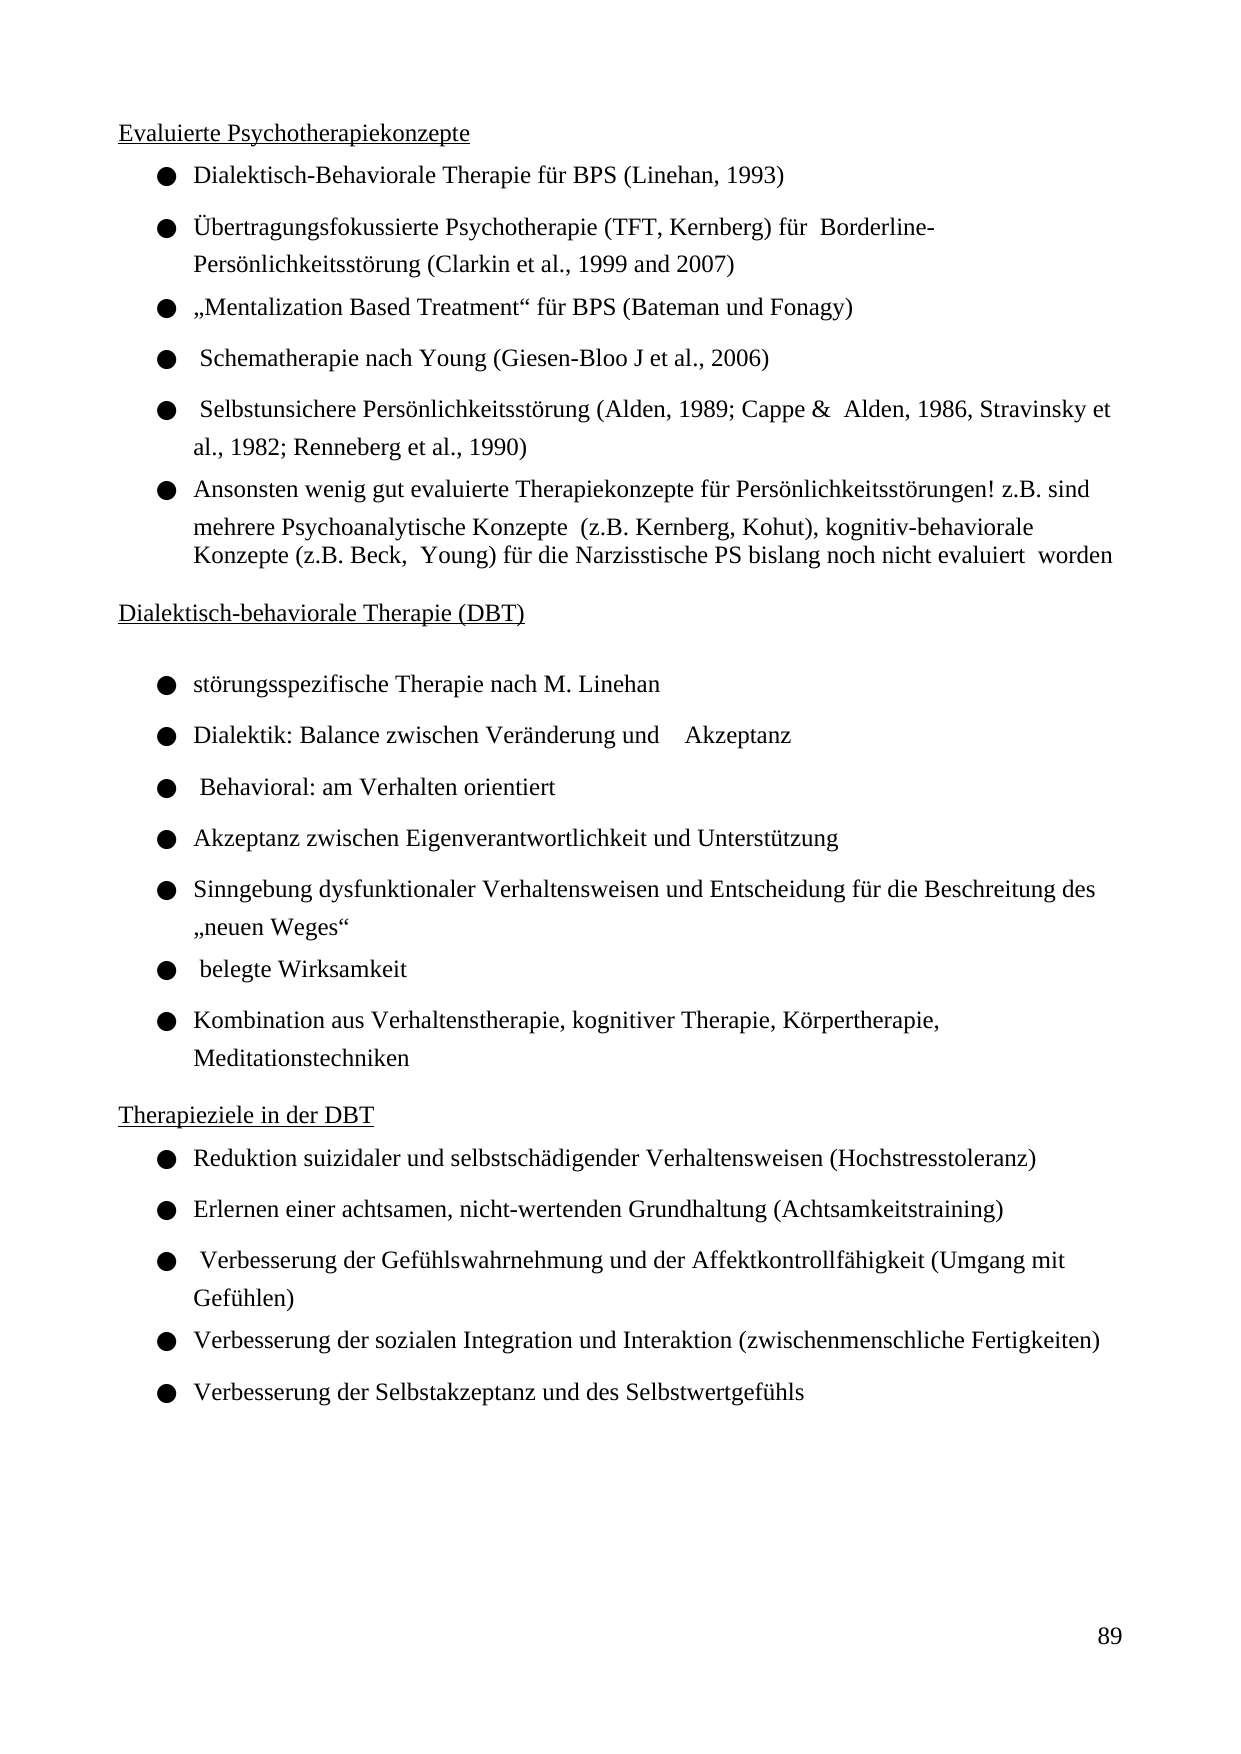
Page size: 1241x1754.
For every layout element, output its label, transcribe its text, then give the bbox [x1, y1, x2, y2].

list Selbstunsichere Persönlichkeitsstörung (Alden, 1989; Cappe & Alden, 1986, Stravinsky et al., 1982; Renneberg et al., 1990) [156, 381, 1122, 461]
list Schematherapie nach Young (Giesen-Bloo J et al., 2006) [156, 329, 1122, 381]
text Dialektisch-behaviorale Therapie (DBT) [118, 598, 1122, 627]
list Akzeptanz zwischen Eigenverantwortlichkeit und Unterstützung [156, 809, 1122, 861]
list Dialektik: Balance zwischen Veränderung und Akzeptanz [156, 707, 1122, 758]
list Behavioral: am Verhalten orientiert [156, 758, 1122, 809]
list Sinngebung dysfunktionaler Verhaltensweisen und Entscheidung für die Beschreitung des „neuen Weges“ [156, 861, 1122, 941]
list Kombination aus Verhaltenstherapie, kognitiver Therapie, Körpertherapie, Meditationstechniken [156, 992, 1122, 1072]
list Dialektisch-Behaviorale Therapie für BPS (Linehan, 1993) [156, 147, 1122, 198]
list Erlernen einer achtsamen, nicht-wertenden Grundhaltung (Achtsamkeitstraining) [156, 1181, 1122, 1232]
list belegte Wirksamkeit [156, 941, 1122, 992]
list störungsspezifische Therapie nach M. Linehan [156, 656, 1122, 707]
list Übertragungsfokussierte Psychotherapie (TFT, Kernberg) für Borderline-Persönlichkeitsstörung (Clarkin et al., 1999 and 2007) [156, 198, 1122, 278]
list Verbesserung der Gefühlswahrnehmung und der Affektkontrollfähigkeit (Umgang mit Gefühlen) [156, 1232, 1122, 1312]
list Verbesserung der sozialen Integration und Interaktion (zwischenmenschliche Fertigkeiten) [156, 1312, 1122, 1363]
text Evaluierte Psychotherapiekonzepte [118, 118, 1122, 147]
list Verbesserung der Selbstakzeptanz und des Selbstwertgefühls [156, 1363, 1122, 1414]
list Reduktion suizidaler und selbstschädigender Verhaltensweisen (Hochstresstoleranz) [156, 1129, 1122, 1181]
list Ansonsten wenig gut evaluierte Therapiekonzepte für Persönlichkeitsstörungen! z.B. sind mehrere Psychoanalytische Konzepte (z.B. Kernberg, Kohut), kognitiv-behaviorale Konzepte (z.B. Beck, Young) für die Narzisstische PS bislang noch nicht evaluiert worden [156, 461, 1122, 569]
list „Mentalization Based Treatment“ für BPS (Bateman und Fonagy) [156, 278, 1122, 329]
text Therapieziele in der DBT [118, 1101, 1122, 1129]
